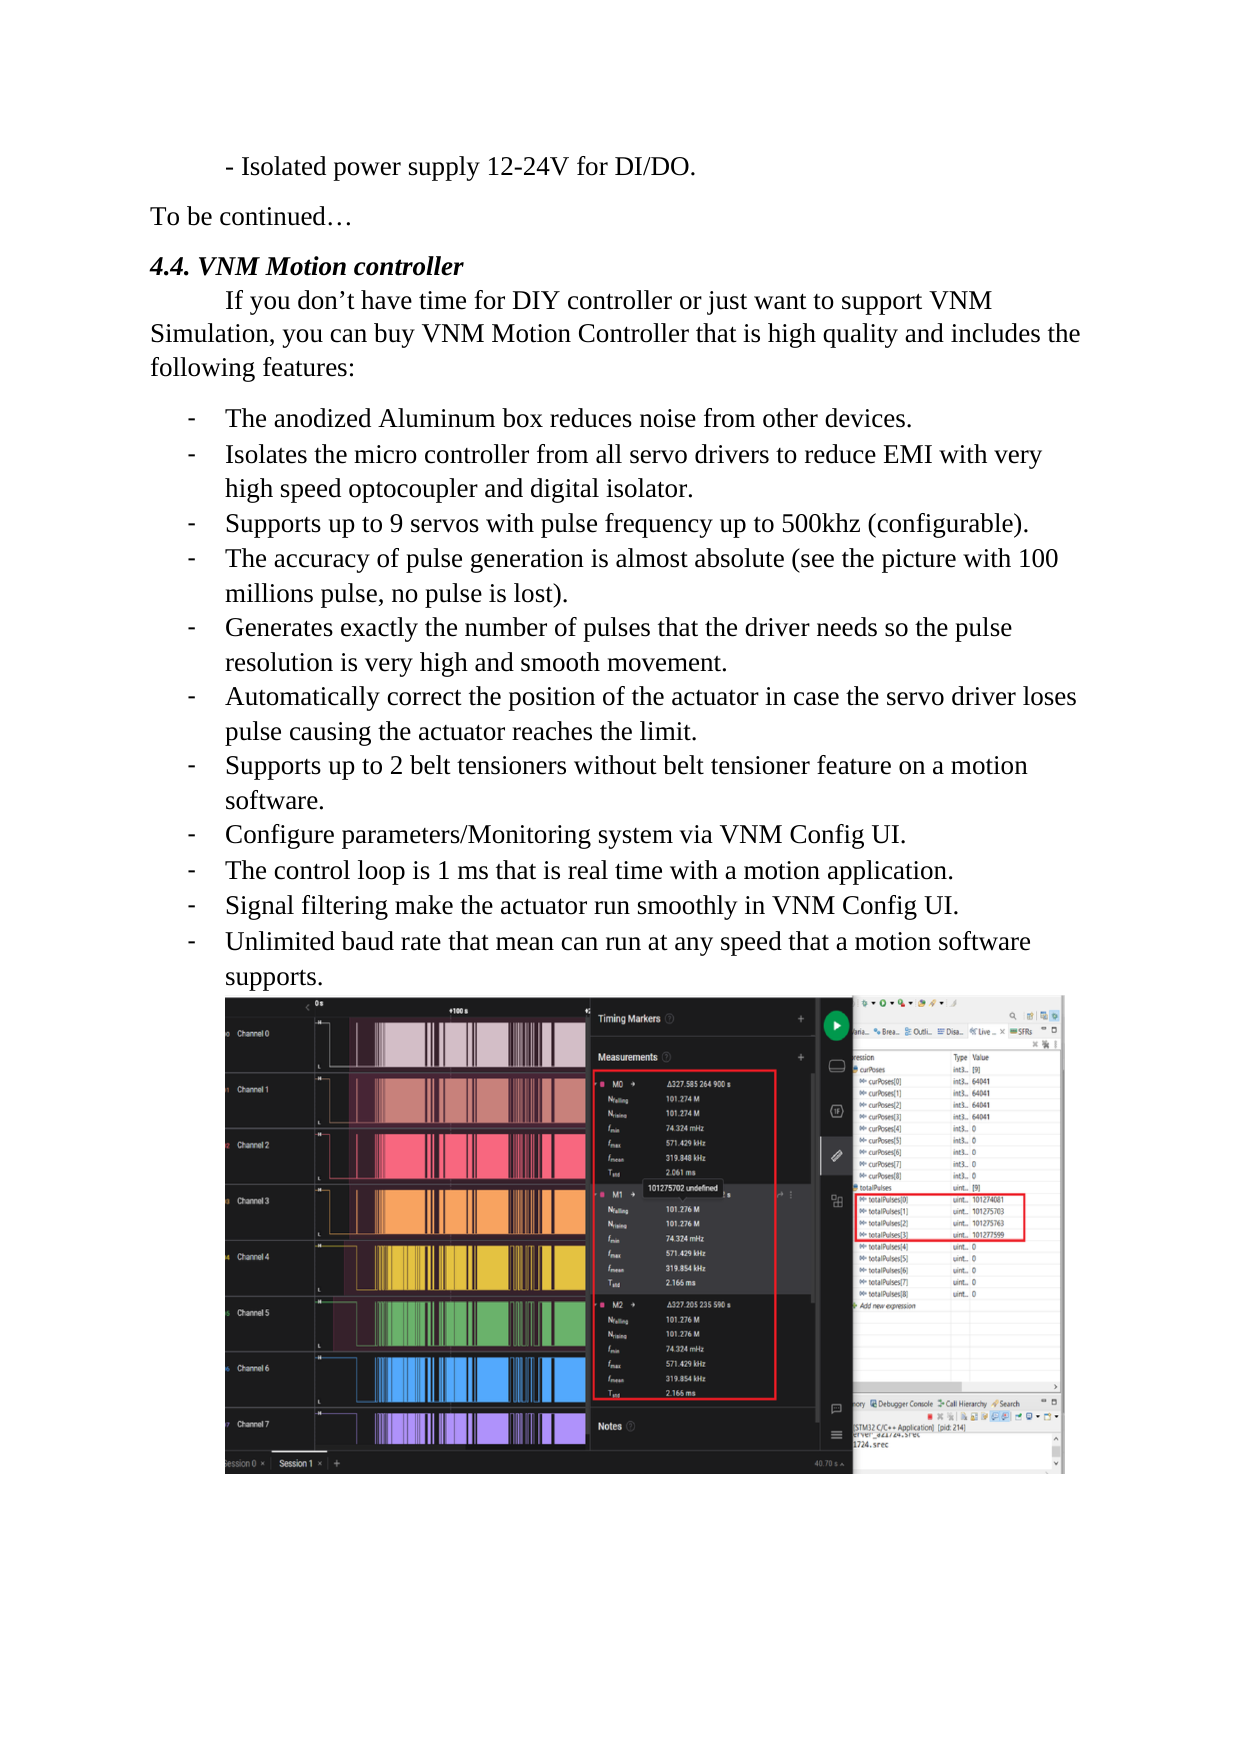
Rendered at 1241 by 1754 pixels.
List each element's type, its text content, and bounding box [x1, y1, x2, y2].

list Supports up to 9 servos with pulse frequency up to 500khz (configurable). [187, 506, 1090, 539]
text - Isolated power supply 12-24V for DI/DO. [150, 150, 1090, 181]
list Supports up to 2 belt tensioners without belt tensioner feature on a motion software. [187, 748, 1090, 815]
picture [225, 993, 1065, 1474]
text If you don’t have time for DIY controller or just want to support VNM Simulation, you can buy VNM Motion Controller that is high quality and includes the following features: [150, 284, 1090, 382]
list The accuracy of pulse generation is almost absolute (see the picture with 100 millions pulse, no pulse is lost). [187, 541, 1090, 608]
list Isolates the micro controller from all servo drivers to reduce EMI with very high speed optocoupler and digital isolator. [187, 437, 1090, 503]
list Generates exactly the number of pulses that the driver needs so the pulse resolution is very high and smooth movement. [187, 610, 1090, 677]
list Configure parameters/Monitoring system via VNM Config UI. [187, 817, 1090, 850]
list Automatically correct the position of the actuator in case the servo driver loses pulse causing the actuator reaches the limit. [187, 679, 1090, 746]
subtitle 4.4. VNM Motion controller [150, 250, 1090, 282]
list The control loop is 1 ms that is real time with a motion application. [187, 853, 1090, 886]
list Signal filtering make the actuator run smoothly in VNM Config UI. [187, 888, 1090, 922]
list The anodized Aluminum box reduces noise from other devices. [187, 401, 1090, 434]
list Unlimited baud rate that mean can run at any speed that a motion software supports. [187, 924, 1090, 991]
text To be continued… [150, 200, 1090, 231]
